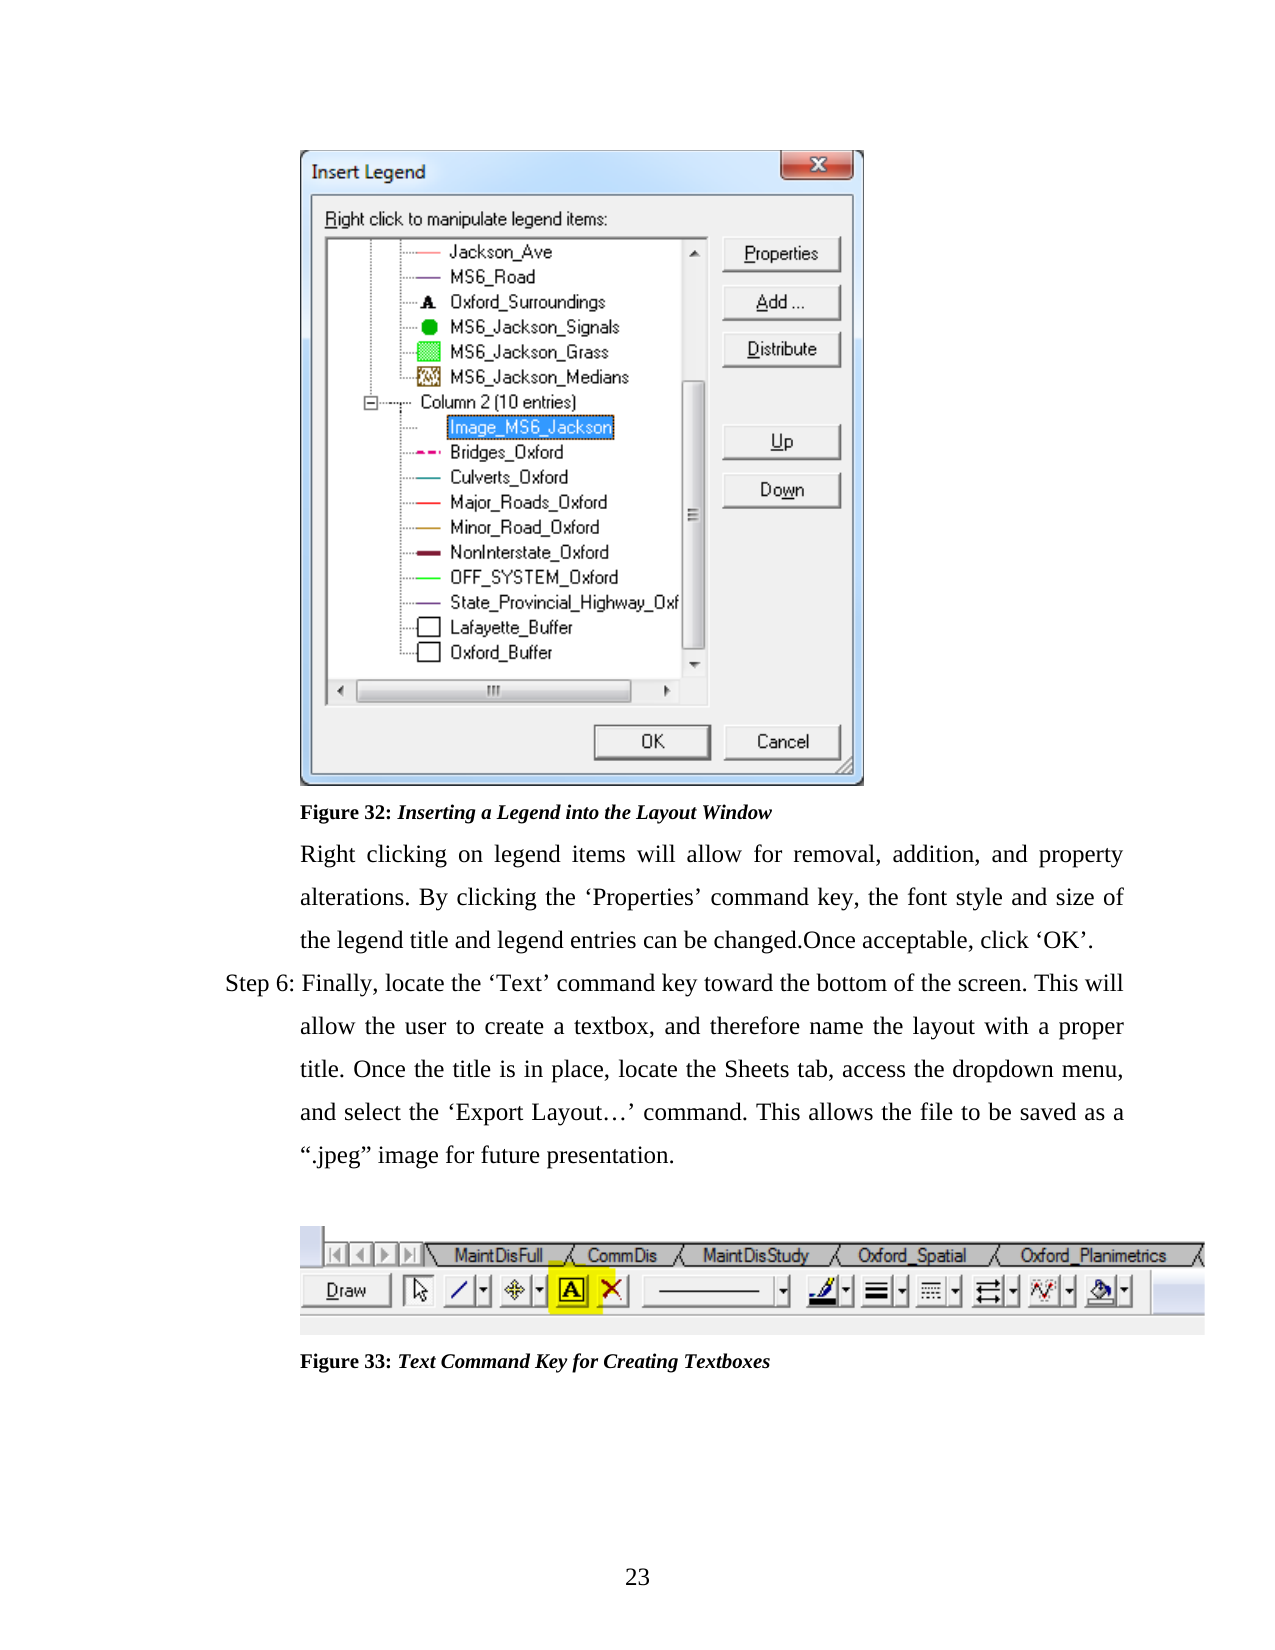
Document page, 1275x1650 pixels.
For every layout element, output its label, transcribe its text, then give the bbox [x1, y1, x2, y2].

text Step 6: Finally, locate the ‘Text’ command key toward the bottom of the screen. This will allow the user to create a textbox, and therefore name the layout with a proper title. Once the title is in place, locate the Sheets tab, access the dropdown menu, and select the ‘Export Layout…’ command. This allows the file to be saved as a “.jpeg” image for future presentation. [225, 968, 1125, 1169]
text Figure 32: Inserting a Legend into the Layout Window [225, 800, 1125, 824]
picture [300, 150, 864, 786]
text Figure 33: Text Command Key for Creating Textboxes [225, 1349, 1125, 1373]
text Right clicking on legend items will allow for removal, addition, and property alterations. By clicking the ‘Properties’ command key, the font style and size of the legend title and legend entries can be changed.Once acceptable, click ‘OK’. [225, 839, 1125, 954]
picture [300, 1226, 1205, 1335]
